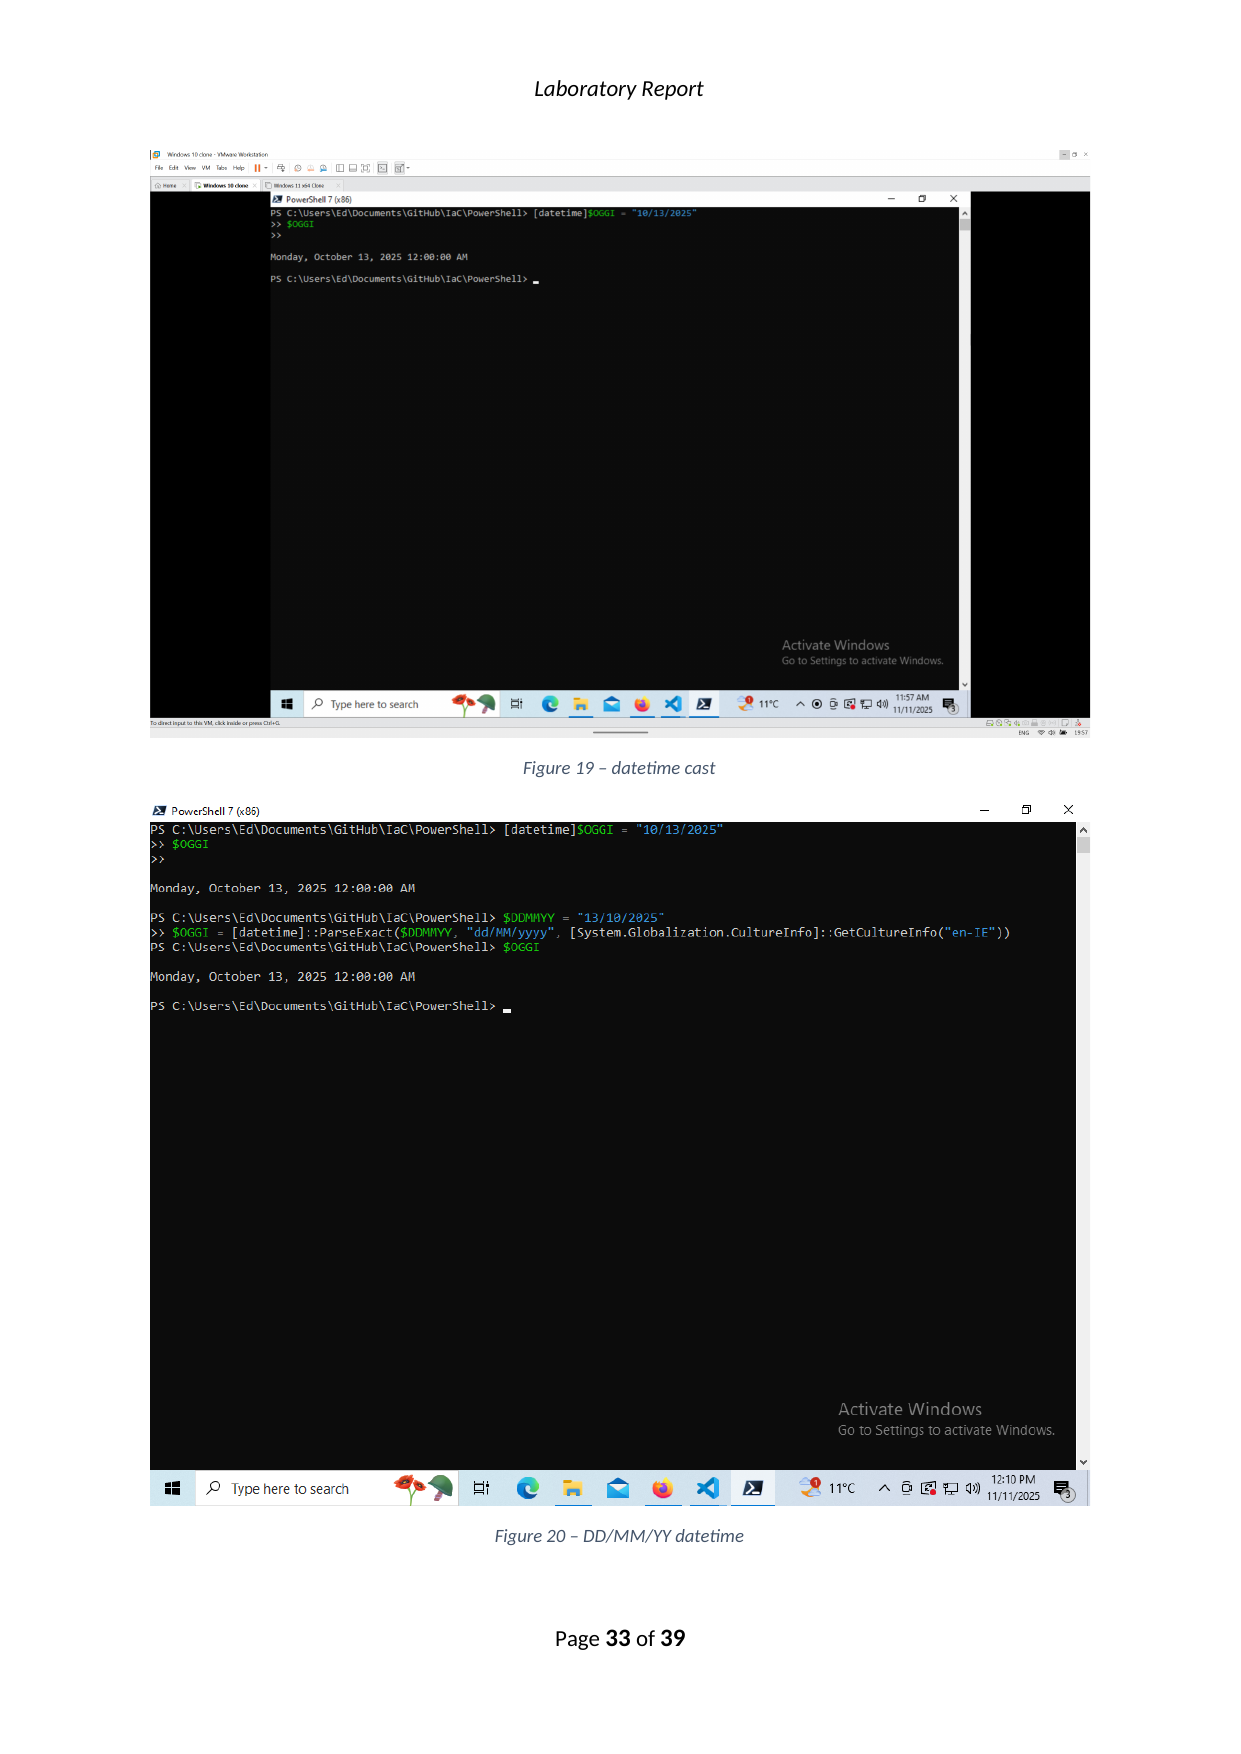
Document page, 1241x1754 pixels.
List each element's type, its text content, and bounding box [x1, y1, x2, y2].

text Figure 19 – datetime cast [150, 756, 1090, 779]
picture [150, 150, 1091, 738]
text Figure 20 – DD/MM/YY datetime [150, 1524, 1090, 1547]
picture [150, 800, 1091, 1506]
